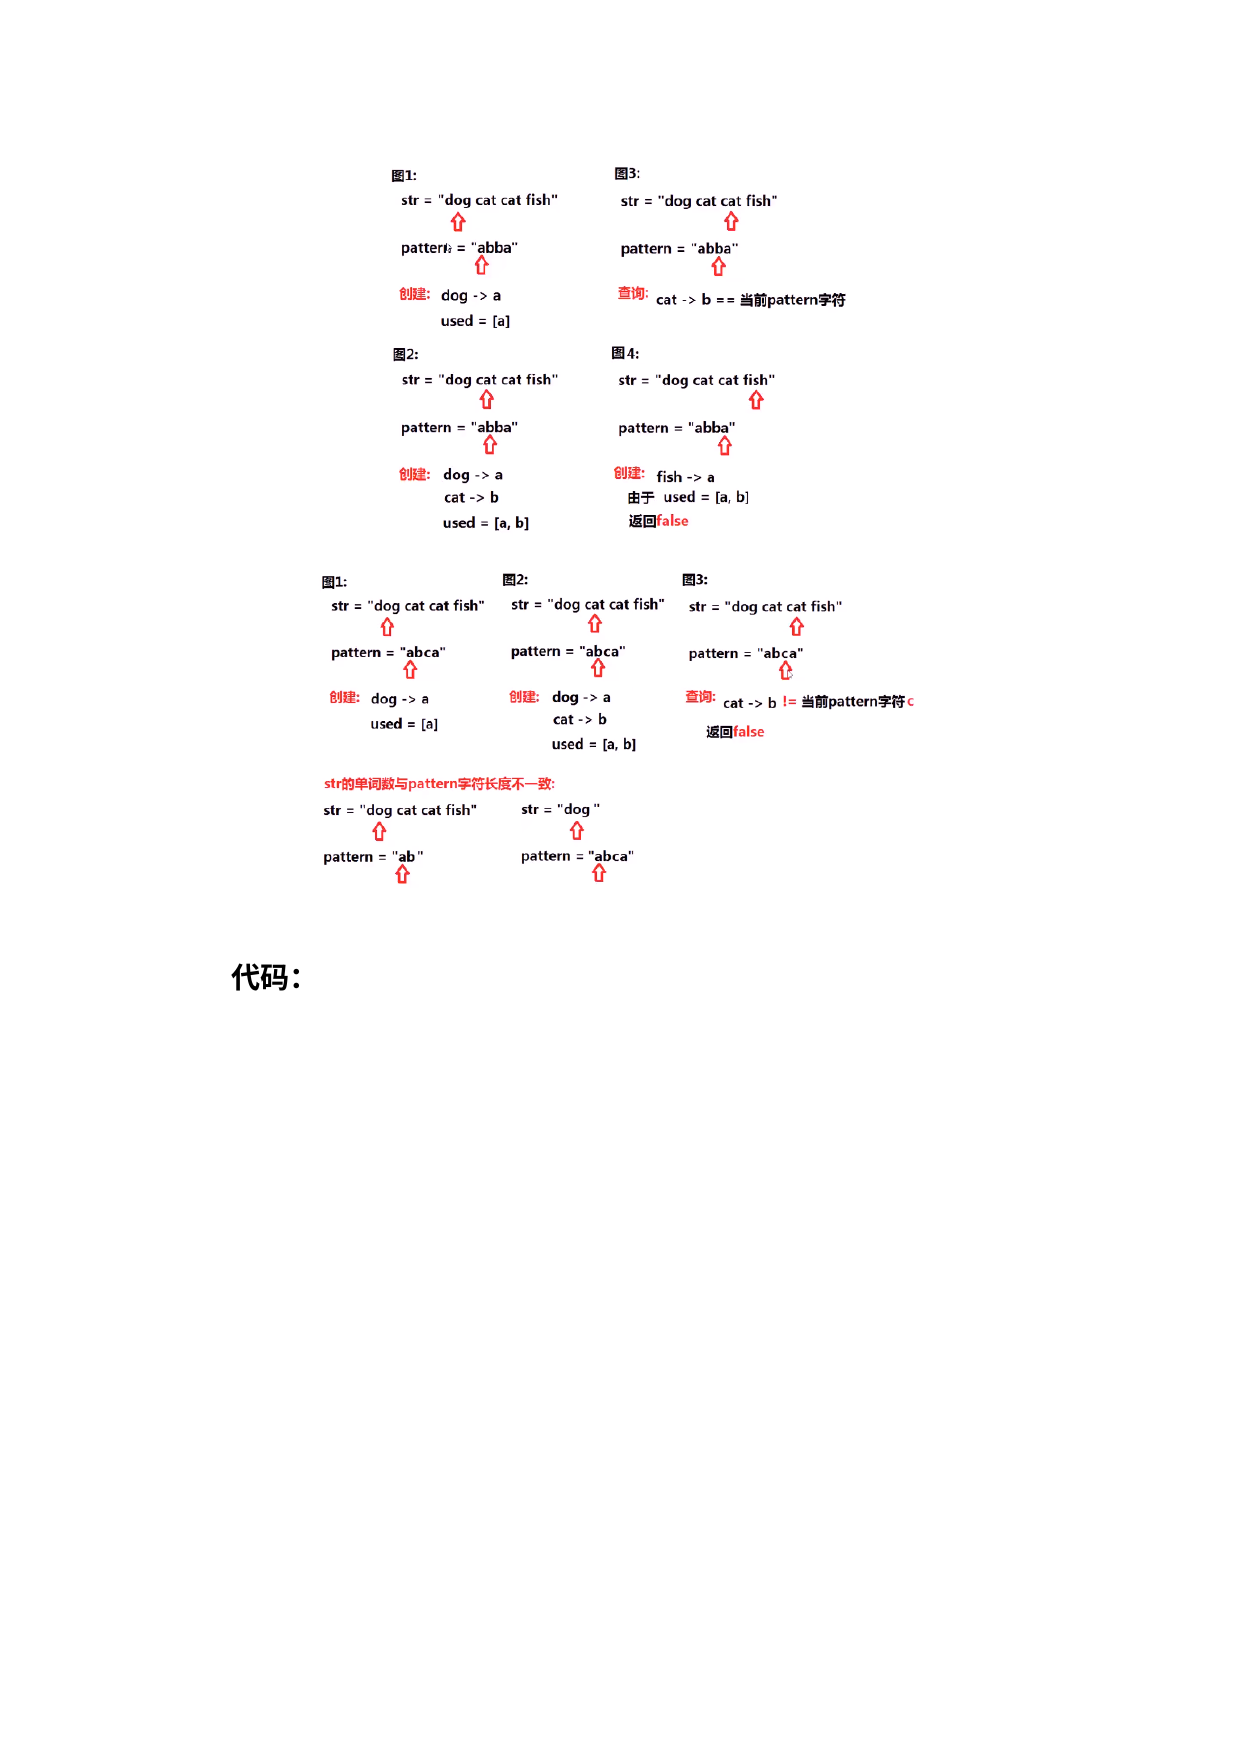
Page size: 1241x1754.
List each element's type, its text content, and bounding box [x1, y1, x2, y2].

text 代码： [187, 943, 1053, 1008]
picture [314, 568, 926, 897]
picture [376, 162, 864, 541]
